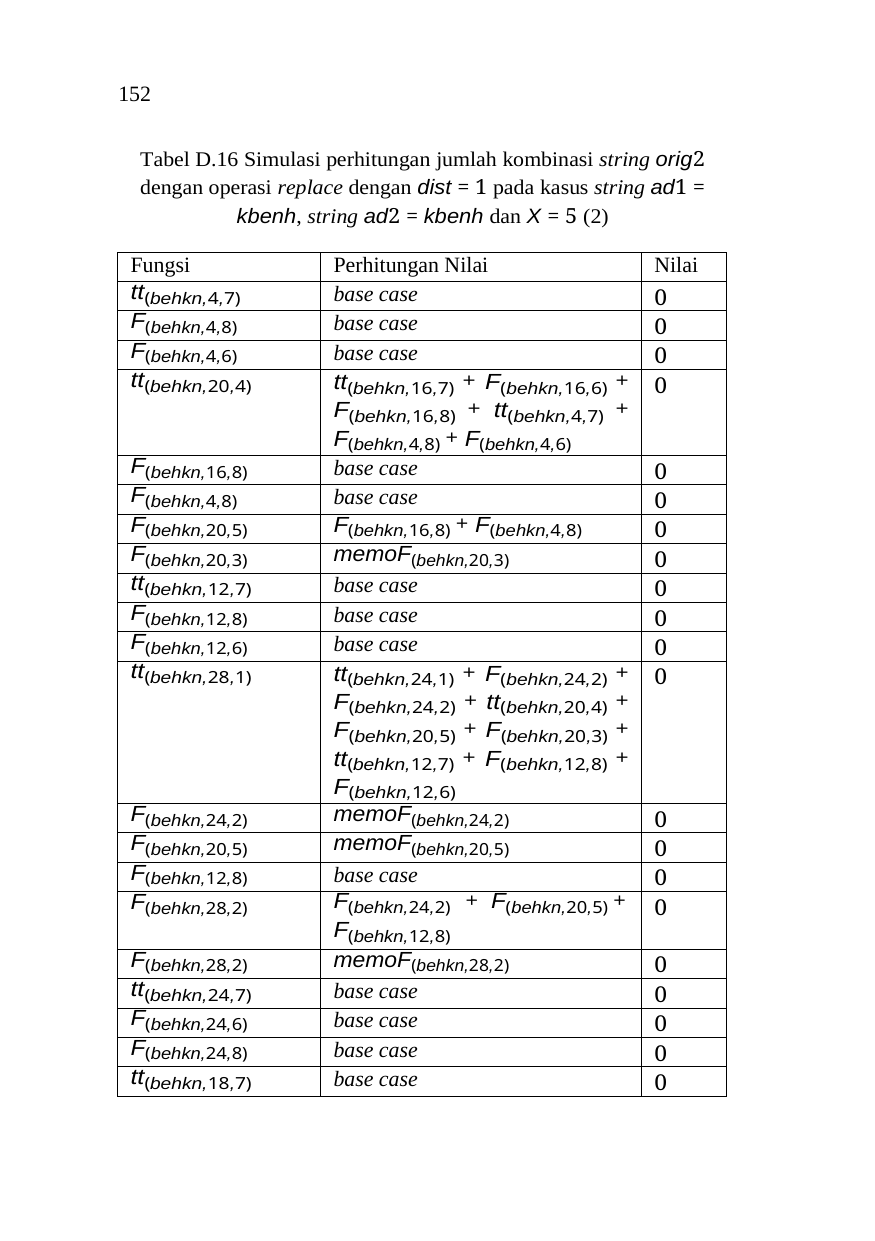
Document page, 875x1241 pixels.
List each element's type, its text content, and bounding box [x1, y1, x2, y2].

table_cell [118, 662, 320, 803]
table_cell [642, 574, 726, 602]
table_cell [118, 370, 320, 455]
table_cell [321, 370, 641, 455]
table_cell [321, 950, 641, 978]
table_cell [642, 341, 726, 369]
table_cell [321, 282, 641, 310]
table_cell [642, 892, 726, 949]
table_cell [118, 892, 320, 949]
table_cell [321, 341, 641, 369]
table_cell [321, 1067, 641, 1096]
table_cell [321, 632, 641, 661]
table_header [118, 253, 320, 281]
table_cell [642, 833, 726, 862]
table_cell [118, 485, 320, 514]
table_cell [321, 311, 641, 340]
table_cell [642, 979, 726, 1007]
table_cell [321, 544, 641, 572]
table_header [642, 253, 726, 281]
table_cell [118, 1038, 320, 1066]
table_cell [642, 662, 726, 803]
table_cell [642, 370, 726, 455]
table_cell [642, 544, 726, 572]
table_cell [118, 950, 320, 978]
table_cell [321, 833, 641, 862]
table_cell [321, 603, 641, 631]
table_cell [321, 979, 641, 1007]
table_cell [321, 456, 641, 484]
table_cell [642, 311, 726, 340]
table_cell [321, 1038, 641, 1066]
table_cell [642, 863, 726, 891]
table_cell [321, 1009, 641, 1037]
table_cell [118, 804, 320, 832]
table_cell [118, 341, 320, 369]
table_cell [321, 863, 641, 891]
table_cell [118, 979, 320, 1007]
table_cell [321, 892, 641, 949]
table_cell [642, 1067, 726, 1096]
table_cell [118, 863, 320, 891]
text Tabel D.16 Simulasi perhitungan jumlah kombinasi string orig2 dengan operasi replace dengan dist = 1 pada kasus string ad1 = kbenh, string ad2 = kbenh dan X = 5 (2) [109, 144, 736, 229]
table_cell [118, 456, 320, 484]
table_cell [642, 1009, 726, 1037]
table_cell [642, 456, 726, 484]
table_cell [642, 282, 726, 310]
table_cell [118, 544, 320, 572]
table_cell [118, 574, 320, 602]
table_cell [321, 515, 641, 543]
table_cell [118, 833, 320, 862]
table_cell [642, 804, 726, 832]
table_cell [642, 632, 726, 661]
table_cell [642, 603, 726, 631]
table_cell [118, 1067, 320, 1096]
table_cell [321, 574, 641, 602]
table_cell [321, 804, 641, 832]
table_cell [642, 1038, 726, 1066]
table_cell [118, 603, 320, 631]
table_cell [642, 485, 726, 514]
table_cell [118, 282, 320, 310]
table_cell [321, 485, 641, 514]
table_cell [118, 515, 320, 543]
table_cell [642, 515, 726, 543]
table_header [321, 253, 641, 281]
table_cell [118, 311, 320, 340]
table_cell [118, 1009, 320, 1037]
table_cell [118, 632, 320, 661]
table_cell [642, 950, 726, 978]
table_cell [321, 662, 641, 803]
